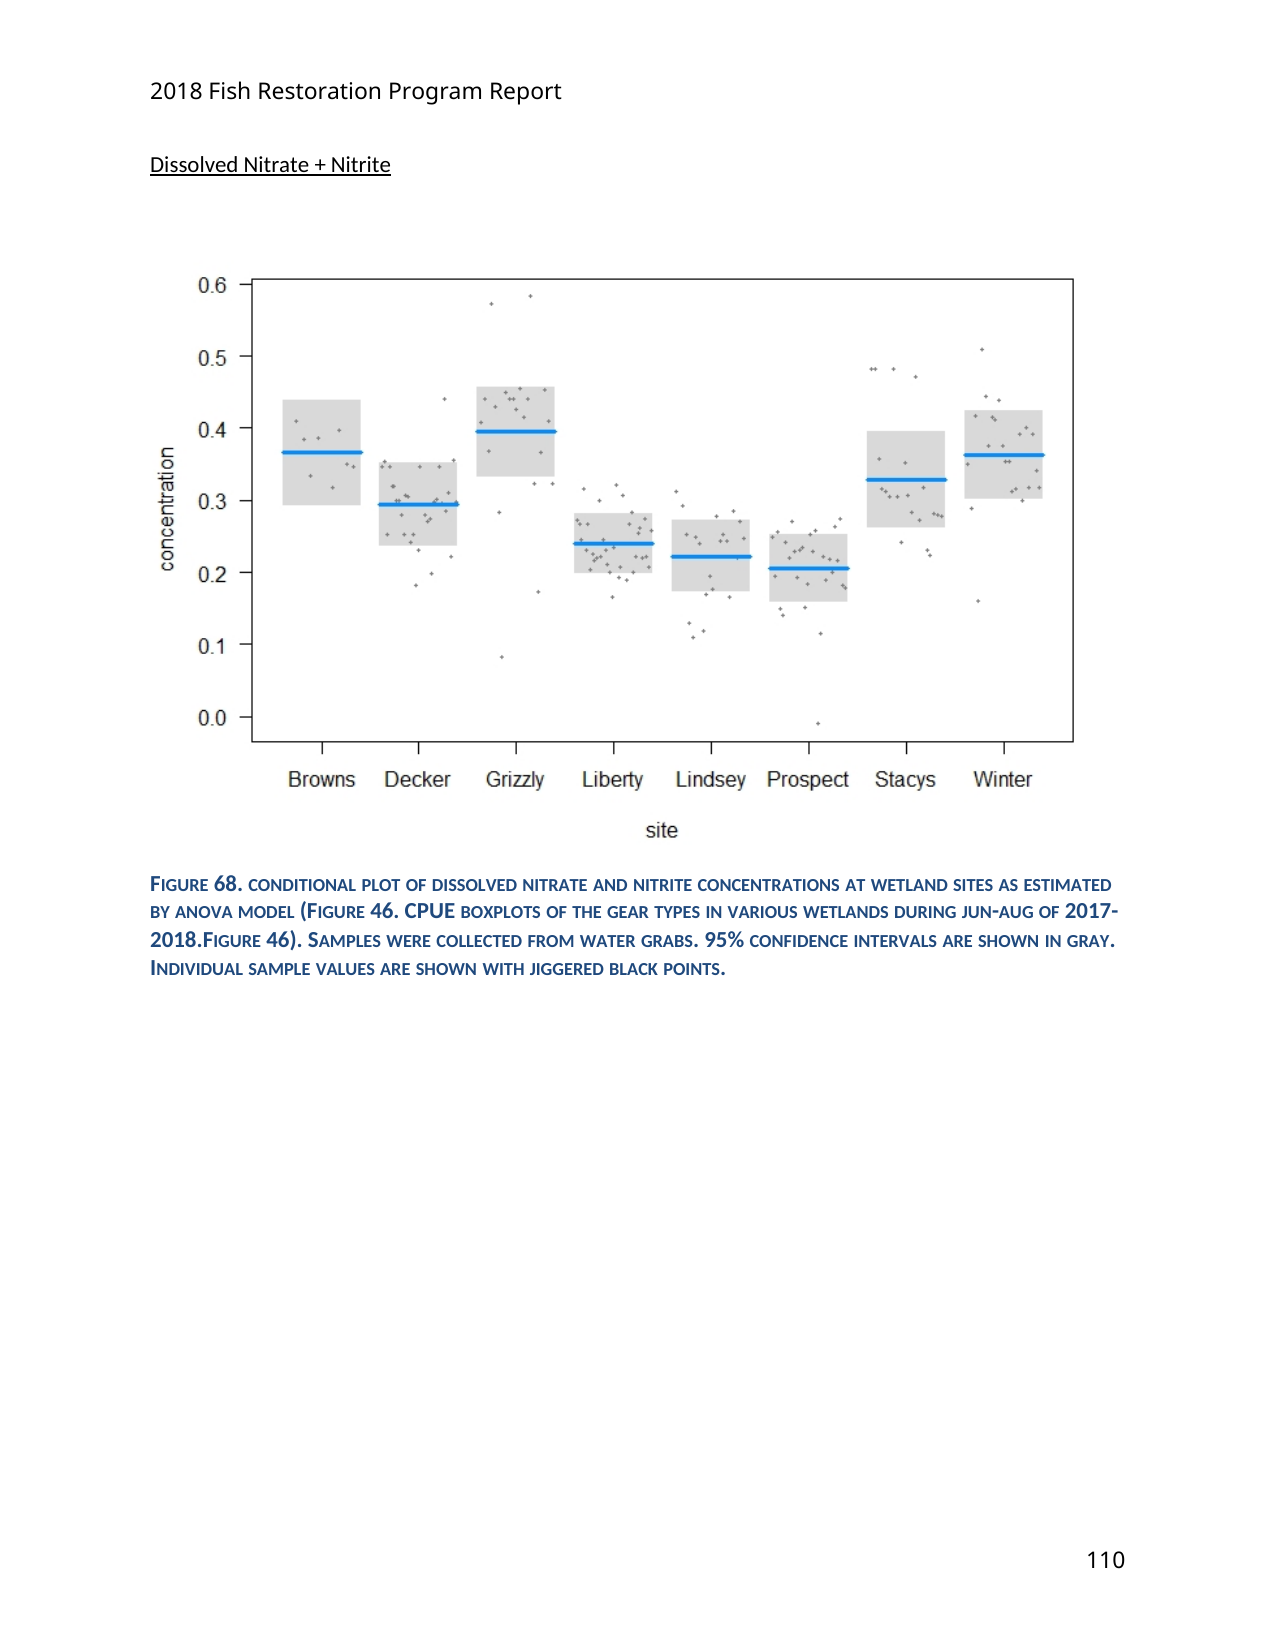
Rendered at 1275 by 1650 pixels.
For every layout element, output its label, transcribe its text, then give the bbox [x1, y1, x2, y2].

text Figure 68. conditional plot of dissolved nitrate and nitrite concentrations at wetland sites as estimated by anova model (Figure 51). Samples were collected from water grabs. 95% confidence intervals are shown in gray. Individual sample values are shown with jiggered black points. [150, 869, 1125, 981]
text Dissolved Nitrate + Nitrite [150, 150, 1125, 178]
picture [150, 178, 1125, 869]
